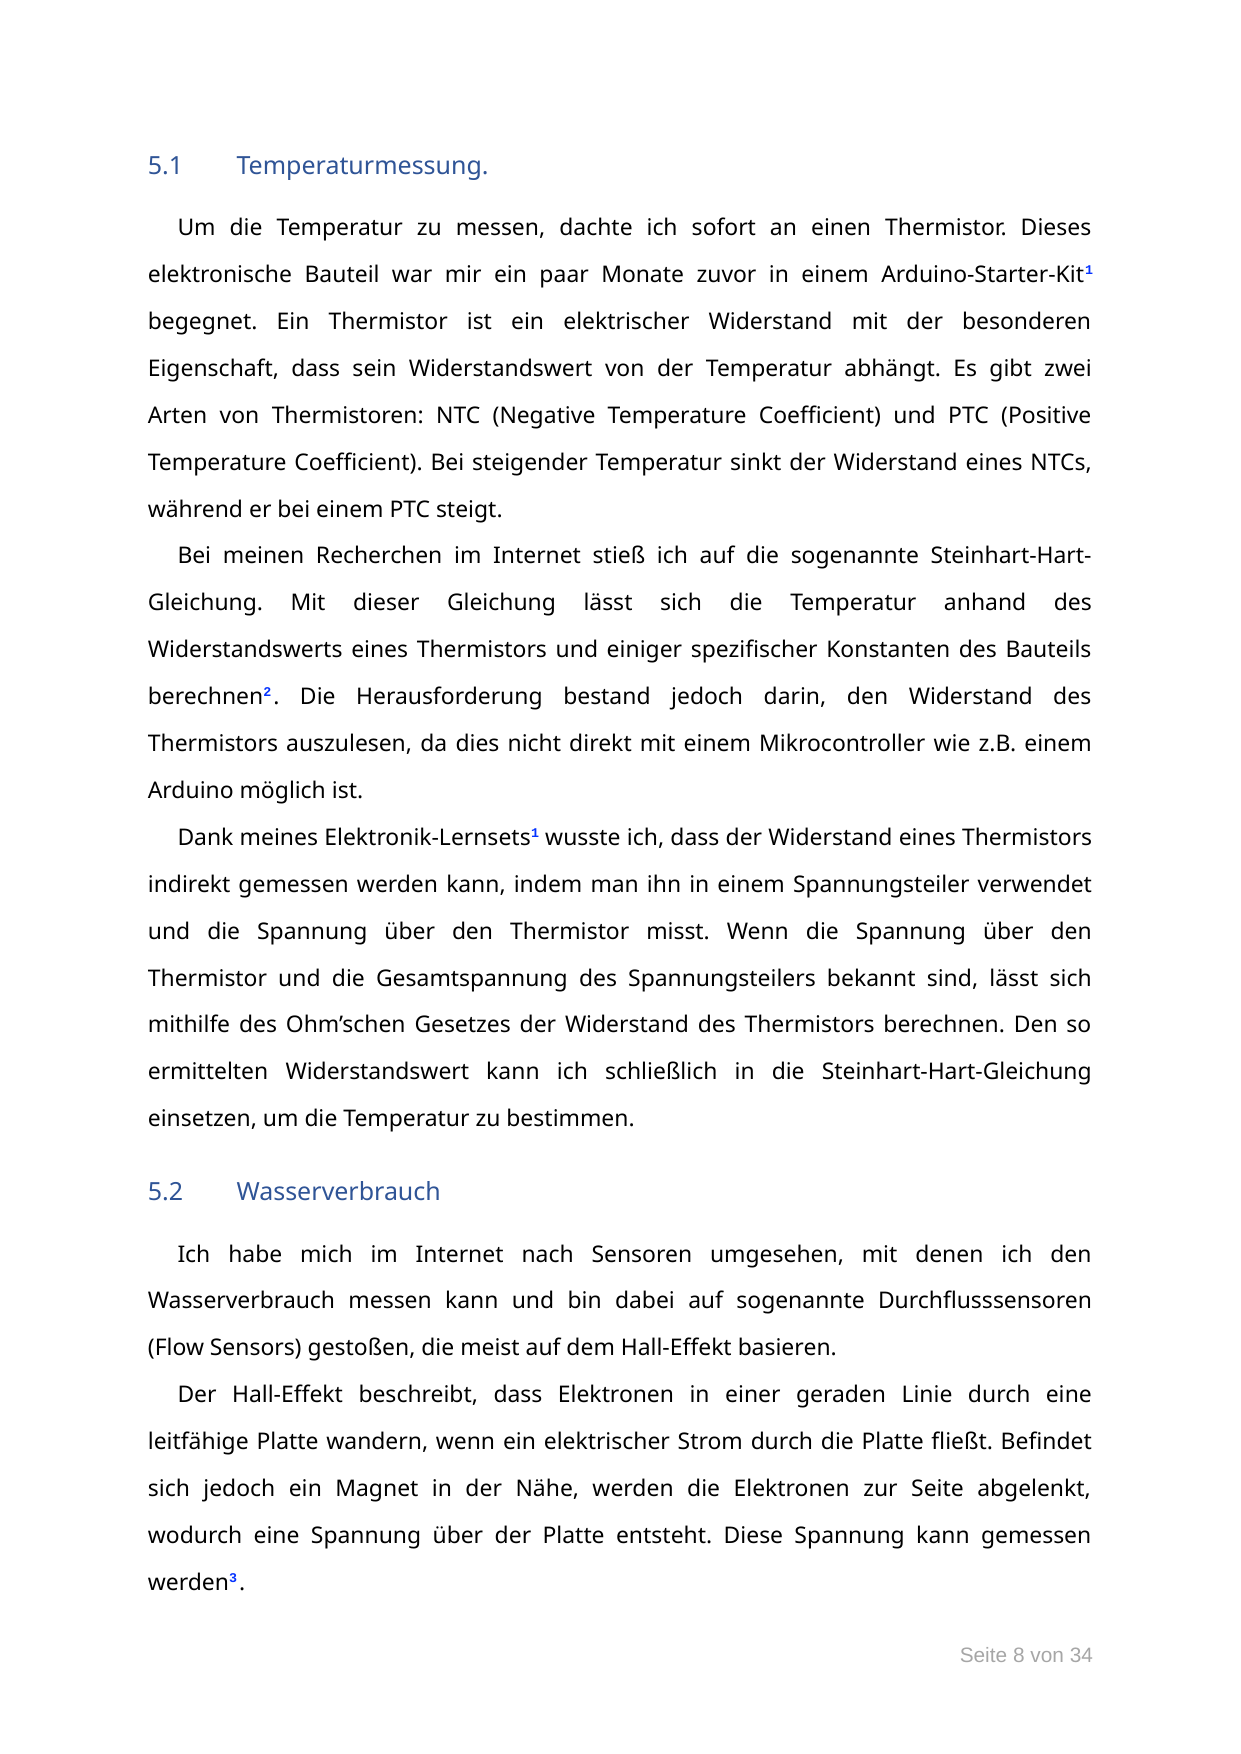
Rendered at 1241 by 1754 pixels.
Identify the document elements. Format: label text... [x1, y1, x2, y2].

subtitle Temperaturmessung. [148, 148, 1092, 182]
text Um die Temperatur zu messen, dachte ich sofort an einen Thermistor. Dieses elektronische Bauteil war mir ein paar Monate zuvor in einem Arduino-Starter-Kit begegnet. Ein Thermistor ist ein elektrischer Widerstand mit der besonderen Eigenschaft, dass sein Widerstandswert von der Temperatur abhängt. Es gibt zwei Arten von Thermistoren: NTC (Negative Temperature Coefficient) und PTC (Positive Temperature Coefficient). Bei steigender Temperatur sinkt der Widerstand eines NTCs, während er bei einem PTC steigt. [148, 211, 1092, 524]
text Dank meines Elektronik-Lernsets1 wusste ich, dass der Widerstand eines Thermistors indirekt gemessen werden kann, indem man ihn in einem Spannungsteiler verwendet und die Spannung über den Thermistor misst. Wenn die Spannung über den Thermistor und die Gesamtspannung des Spannungsteilers bekannt sind, lässt sich mithilfe des Ohm’schen Gesetzes der Widerstand des Thermistors berechnen. Den so ermittelten Widerstandswert kann ich schließlich in die Steinhart-Hart-Gleichung einsetzen, um die Temperatur zu bestimmen. [148, 821, 1092, 1133]
text Bei meinen Recherchen im Internet stieß ich auf die sogenannte Steinhart-Hart-Gleichung. Mit dieser Gleichung lässt sich die Temperatur anhand des Widerstandswerts eines Thermistors und einiger spezifischer Konstanten des Bauteils berechnen. Die Herausforderung bestand jedoch darin, den Widerstand des Thermistors auszulesen, da dies nicht direkt mit einem Mikrocontroller wie z.B. einem Arduino möglich ist. [148, 539, 1092, 805]
text Ich habe mich im Internet nach Sensoren umgesehen, mit denen ich den Wasserverbrauch messen kann und bin dabei auf sogenannte Durchflusssensoren (Flow Sensors) gestoßen, die meist auf dem Hall-Effekt basieren. [148, 1238, 1092, 1363]
subtitle Wasserverbrauch [148, 1174, 1092, 1208]
text Der Hall-Effekt beschreibt, dass Elektronen in einer geraden Linie durch eine leitfähige Platte wandern, wenn ein elektrischer Strom durch die Platte fließt. Befindet sich jedoch ein Magnet in der Nähe, werden die Elektronen zur Seite abgelenkt, wodurch eine Spannung über der Platte entsteht. Diese Spannung kann gemessen werden. [148, 1378, 1092, 1597]
